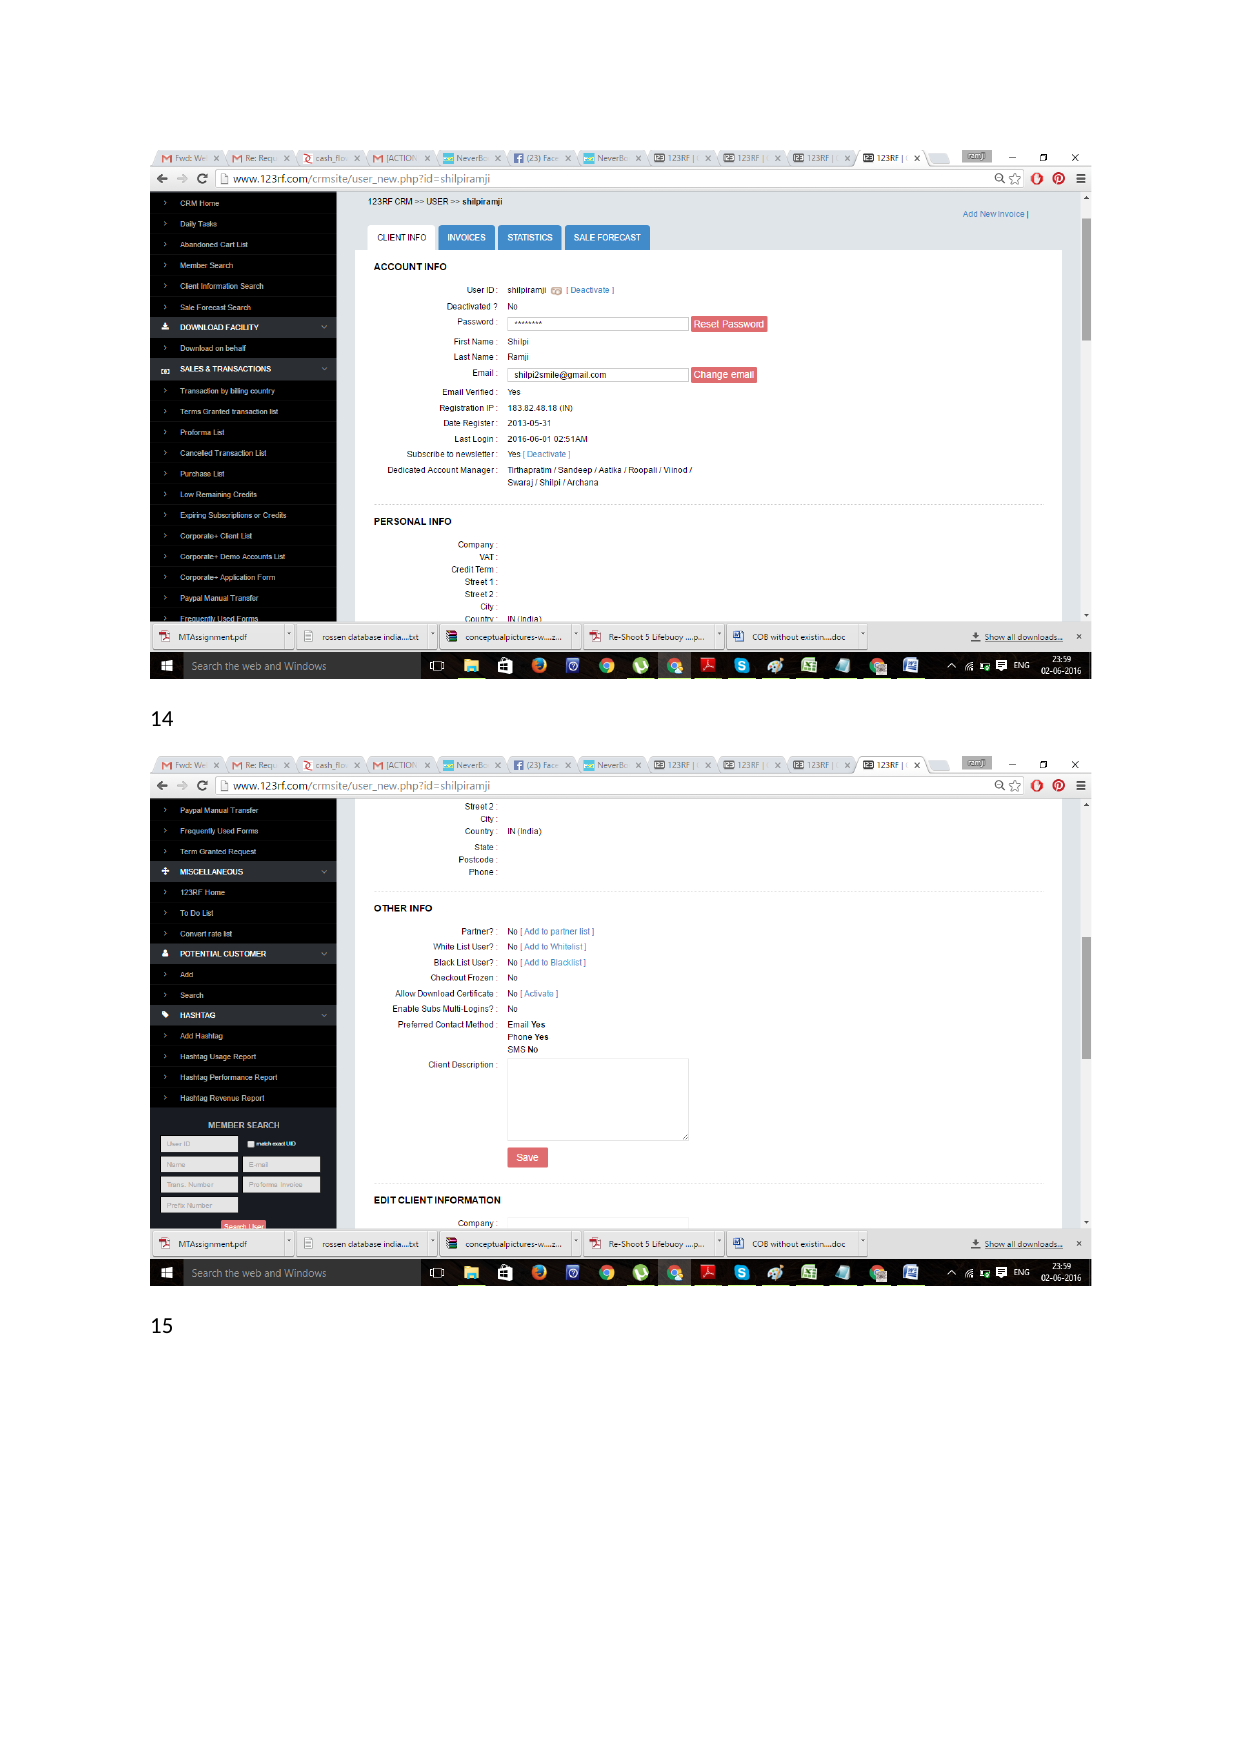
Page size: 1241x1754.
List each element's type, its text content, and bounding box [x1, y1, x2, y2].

picture [150, 150, 1092, 679]
picture [150, 756, 1092, 1286]
text 15 [150, 1311, 1090, 1339]
text 14 [150, 704, 1090, 732]
